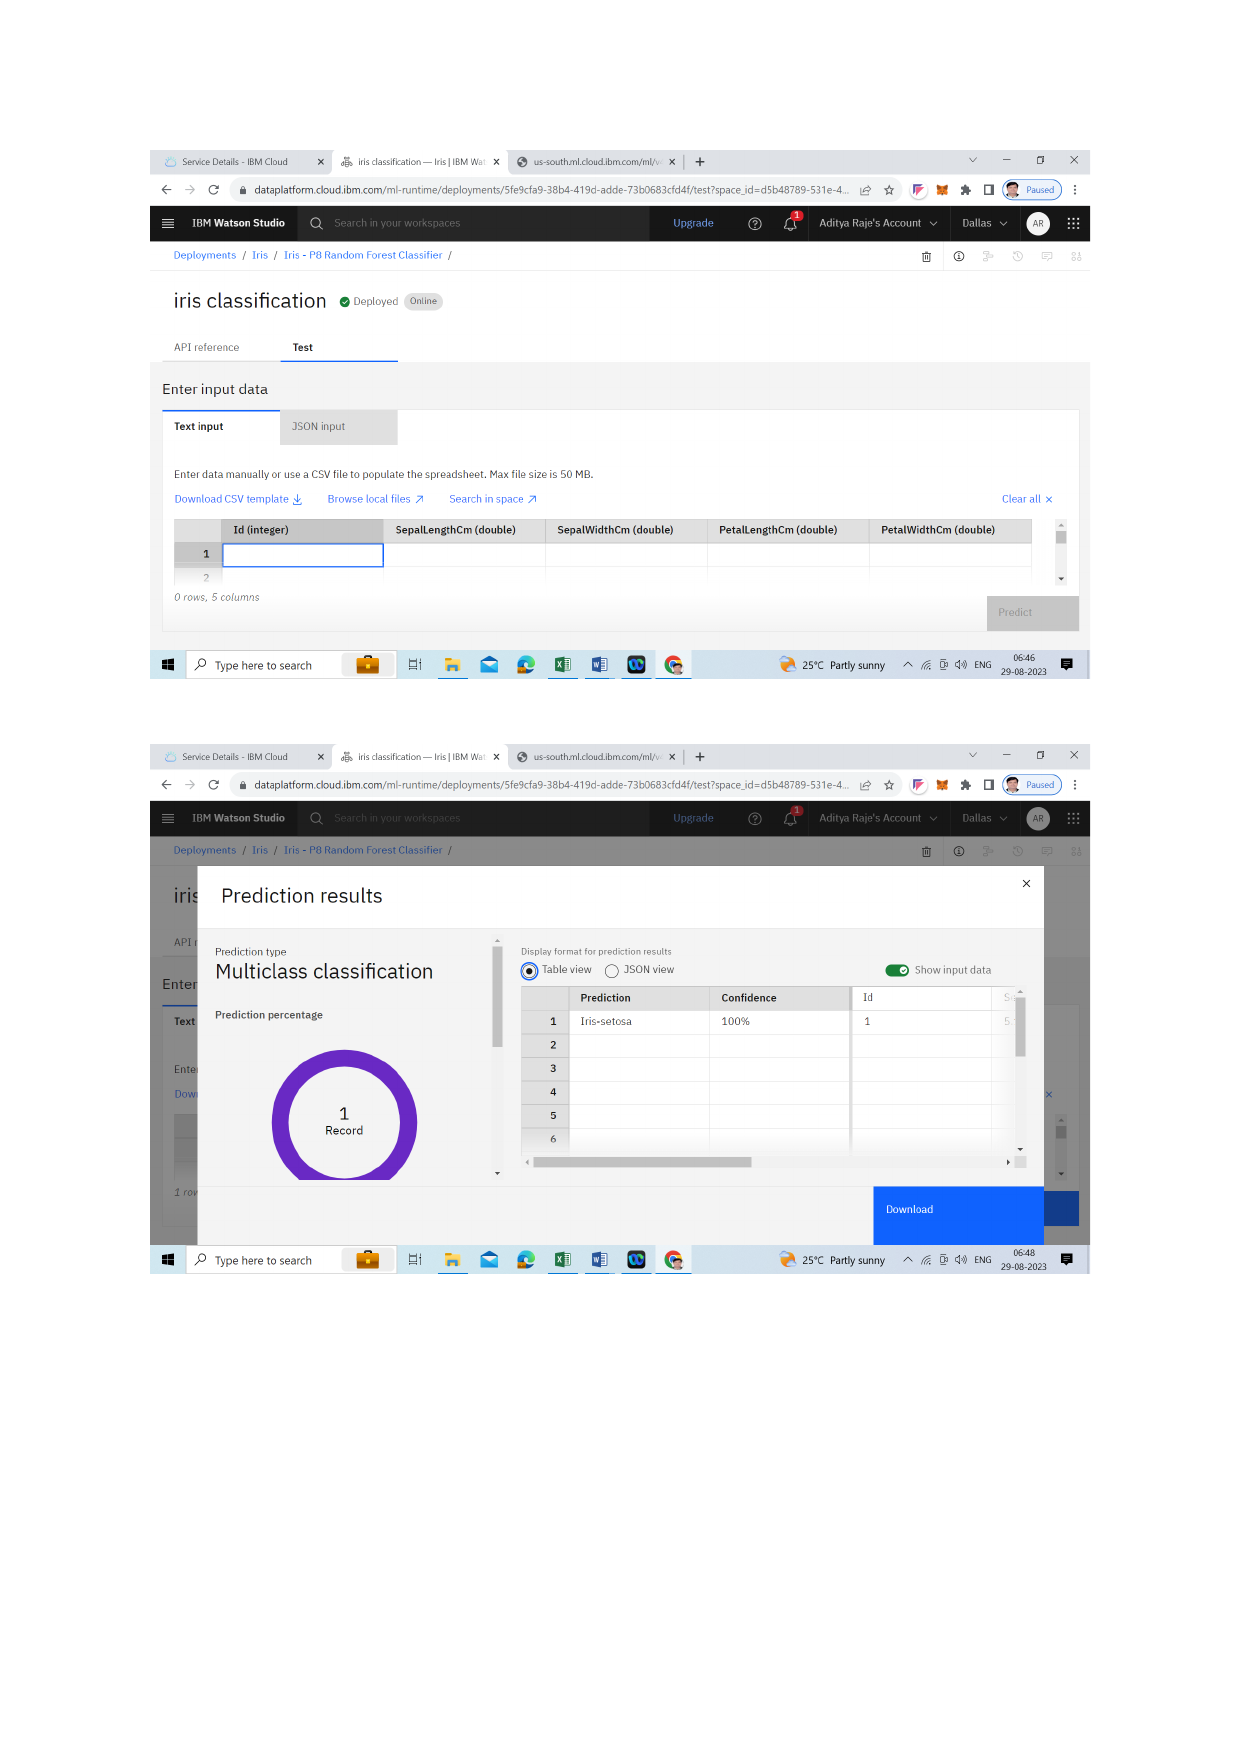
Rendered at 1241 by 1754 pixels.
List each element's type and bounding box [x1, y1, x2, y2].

picture [150, 744, 1091, 1274]
picture [150, 150, 1091, 679]
